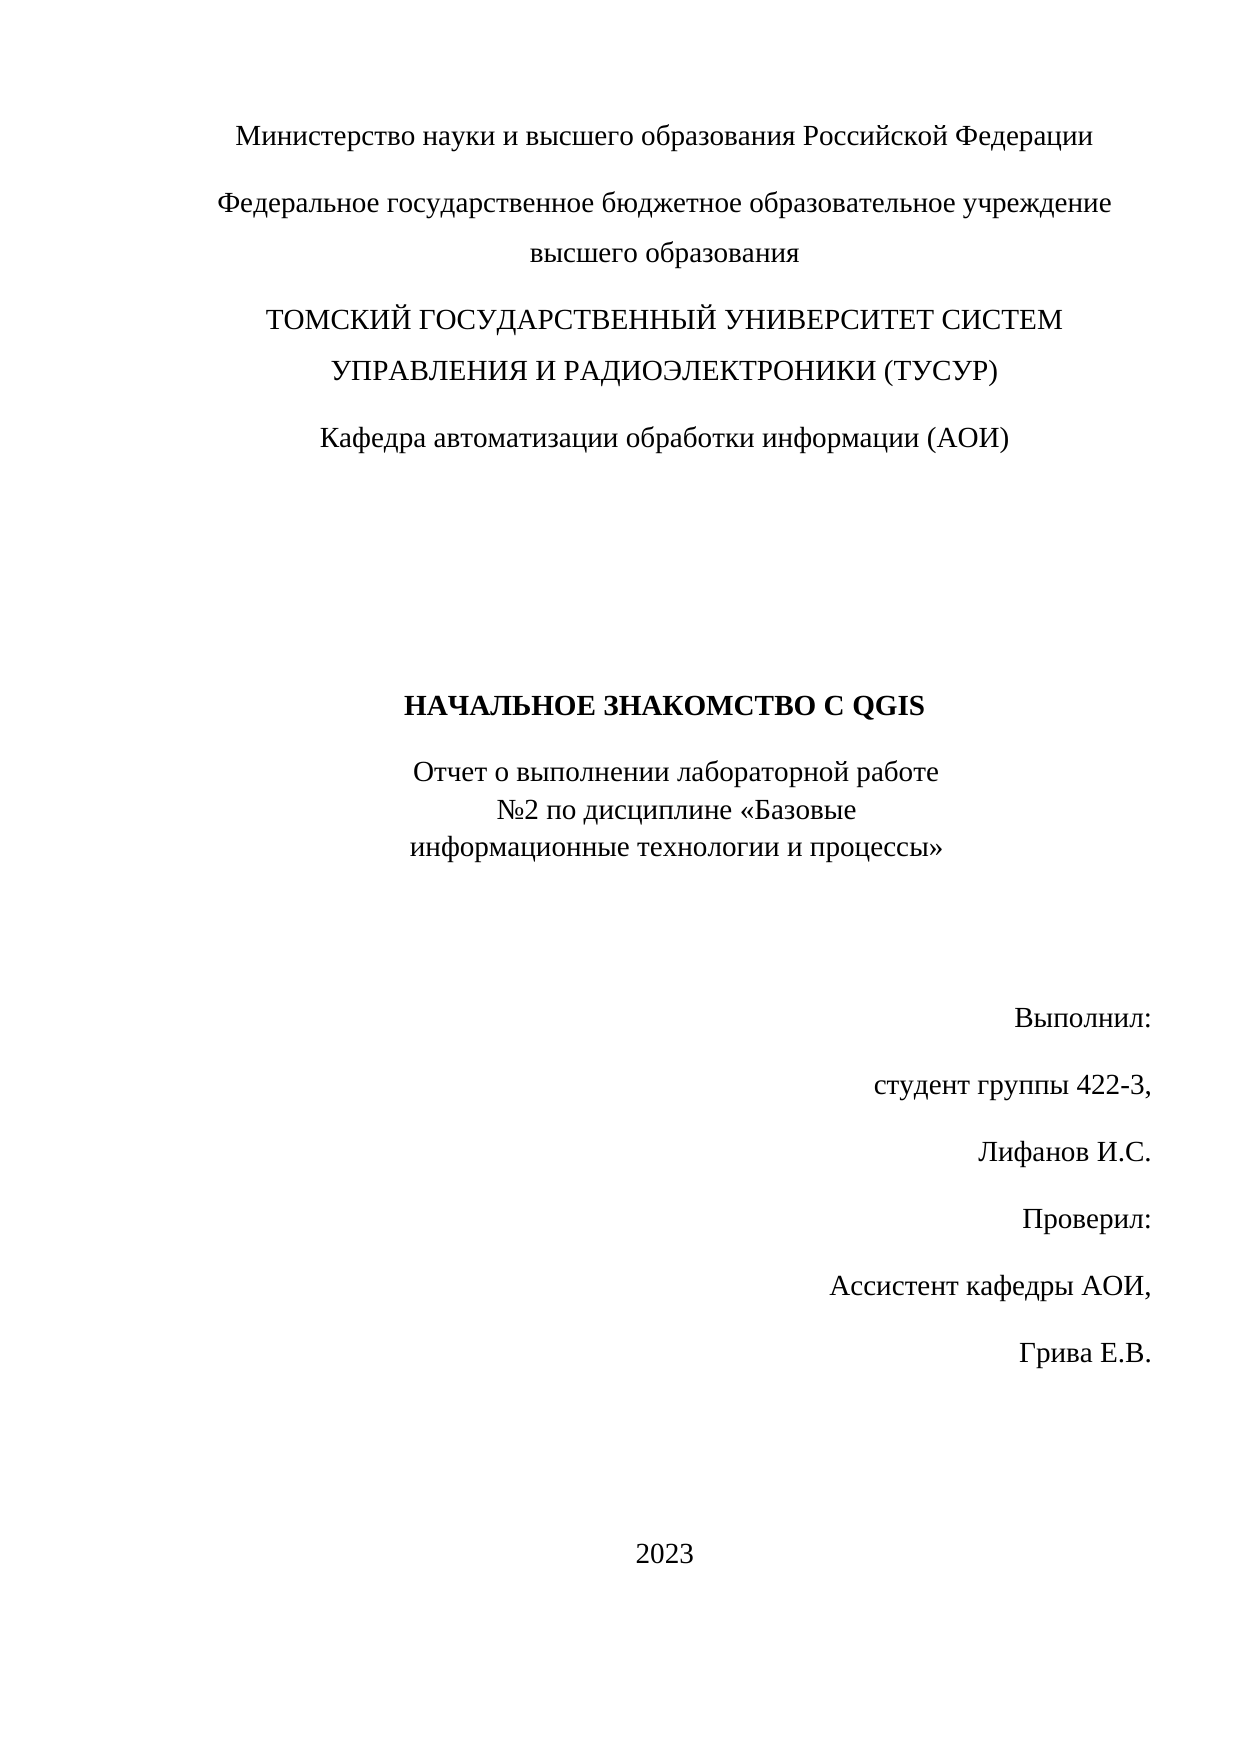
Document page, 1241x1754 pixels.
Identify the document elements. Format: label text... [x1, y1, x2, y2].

text Федеральное государственное бюджетное образовательное учреждение высшего образования [177, 185, 1152, 269]
text Грива Е.В. [177, 1335, 1152, 1369]
text Ассистент кафедры АОИ, [177, 1268, 1152, 1302]
text НАЧАЛЬНОЕ ЗНАКОМСТВО С QGIS [177, 688, 1152, 721]
text ТОМСКИЙ ГОСУДАРСТВЕННЫЙ УНИВЕРСИТЕТ СИСТЕМ УПРАВЛЕНИЯ И РАДИОЭЛЕКТРОНИКИ (ТУСУР) [177, 302, 1152, 386]
text Министерство науки и высшего образования Российской Федерации [177, 118, 1152, 152]
text Лифанов И.С. [693, 1134, 1152, 1168]
text 2023Ход работы: [177, 1536, 1152, 1570]
text Кафедра автоматизации обработки информации (АОИ) [177, 420, 1152, 453]
text студент группы 422-3, [177, 1067, 1152, 1101]
text Выполнил: [177, 1000, 1152, 1034]
text Отчет о выполнении лабораторной работе №2 по дисциплине «Базовые информационные технологии и процессы» [397, 754, 954, 862]
text Проверил: [915, 1201, 1152, 1235]
